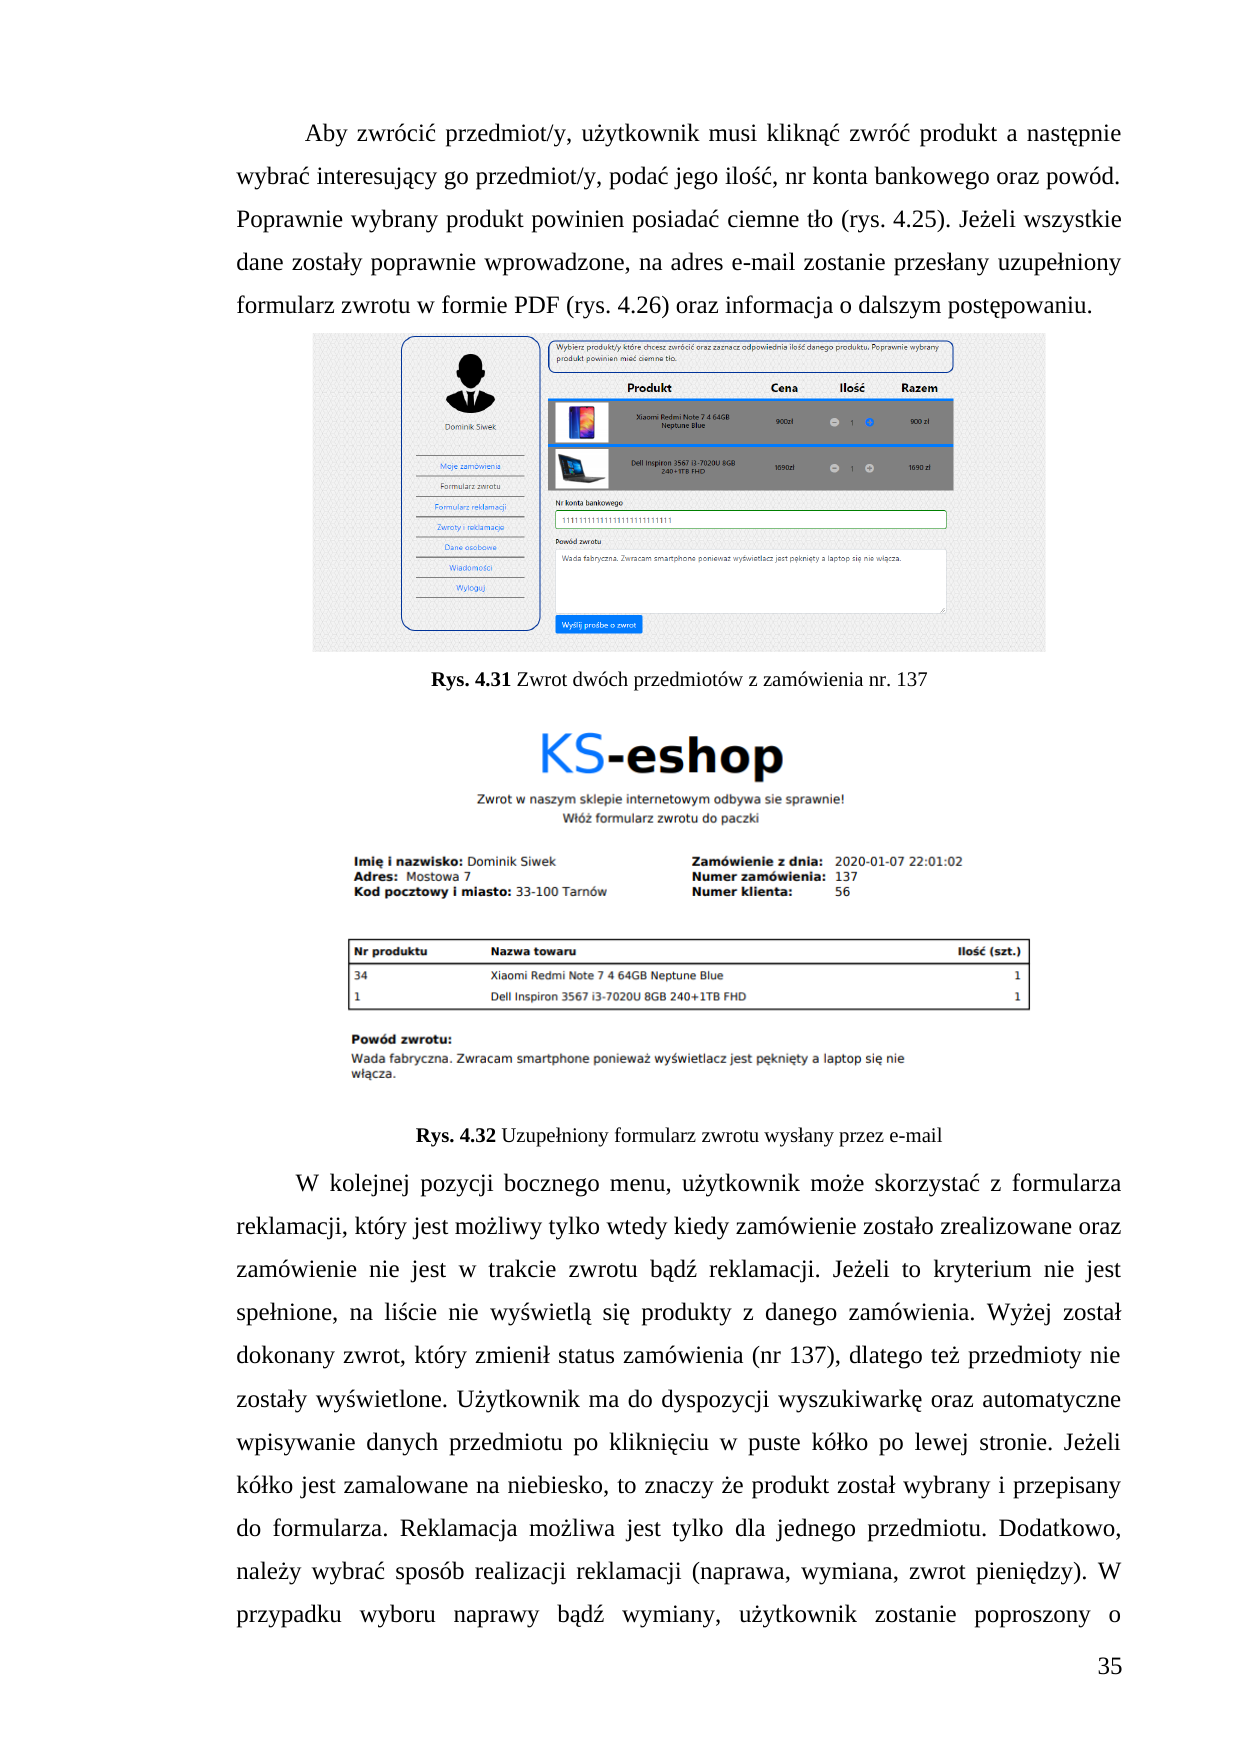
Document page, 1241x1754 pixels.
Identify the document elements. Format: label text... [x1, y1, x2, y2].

text Aby zwrócić przedmiot/y, użytkownik musi kliknąć zwróć produkt a następnie wybrać interesujący go przedmiot/y, podać jego ilość, nr konta bankowego oraz powód. Poprawnie wybrany produkt powinien posiadać ciemne tło (rys. 4.25). Jeżeli wszystkie dane zostały poprawnie wprowadzone, na adres e-mail zostanie przesłany uzupełniony formularz zwrotu w formie PDF (rys. 4.26) oraz informacja o dalszym postępowaniu. [236, 118, 1122, 319]
picture [312, 711, 1046, 1109]
picture [312, 333, 1046, 652]
